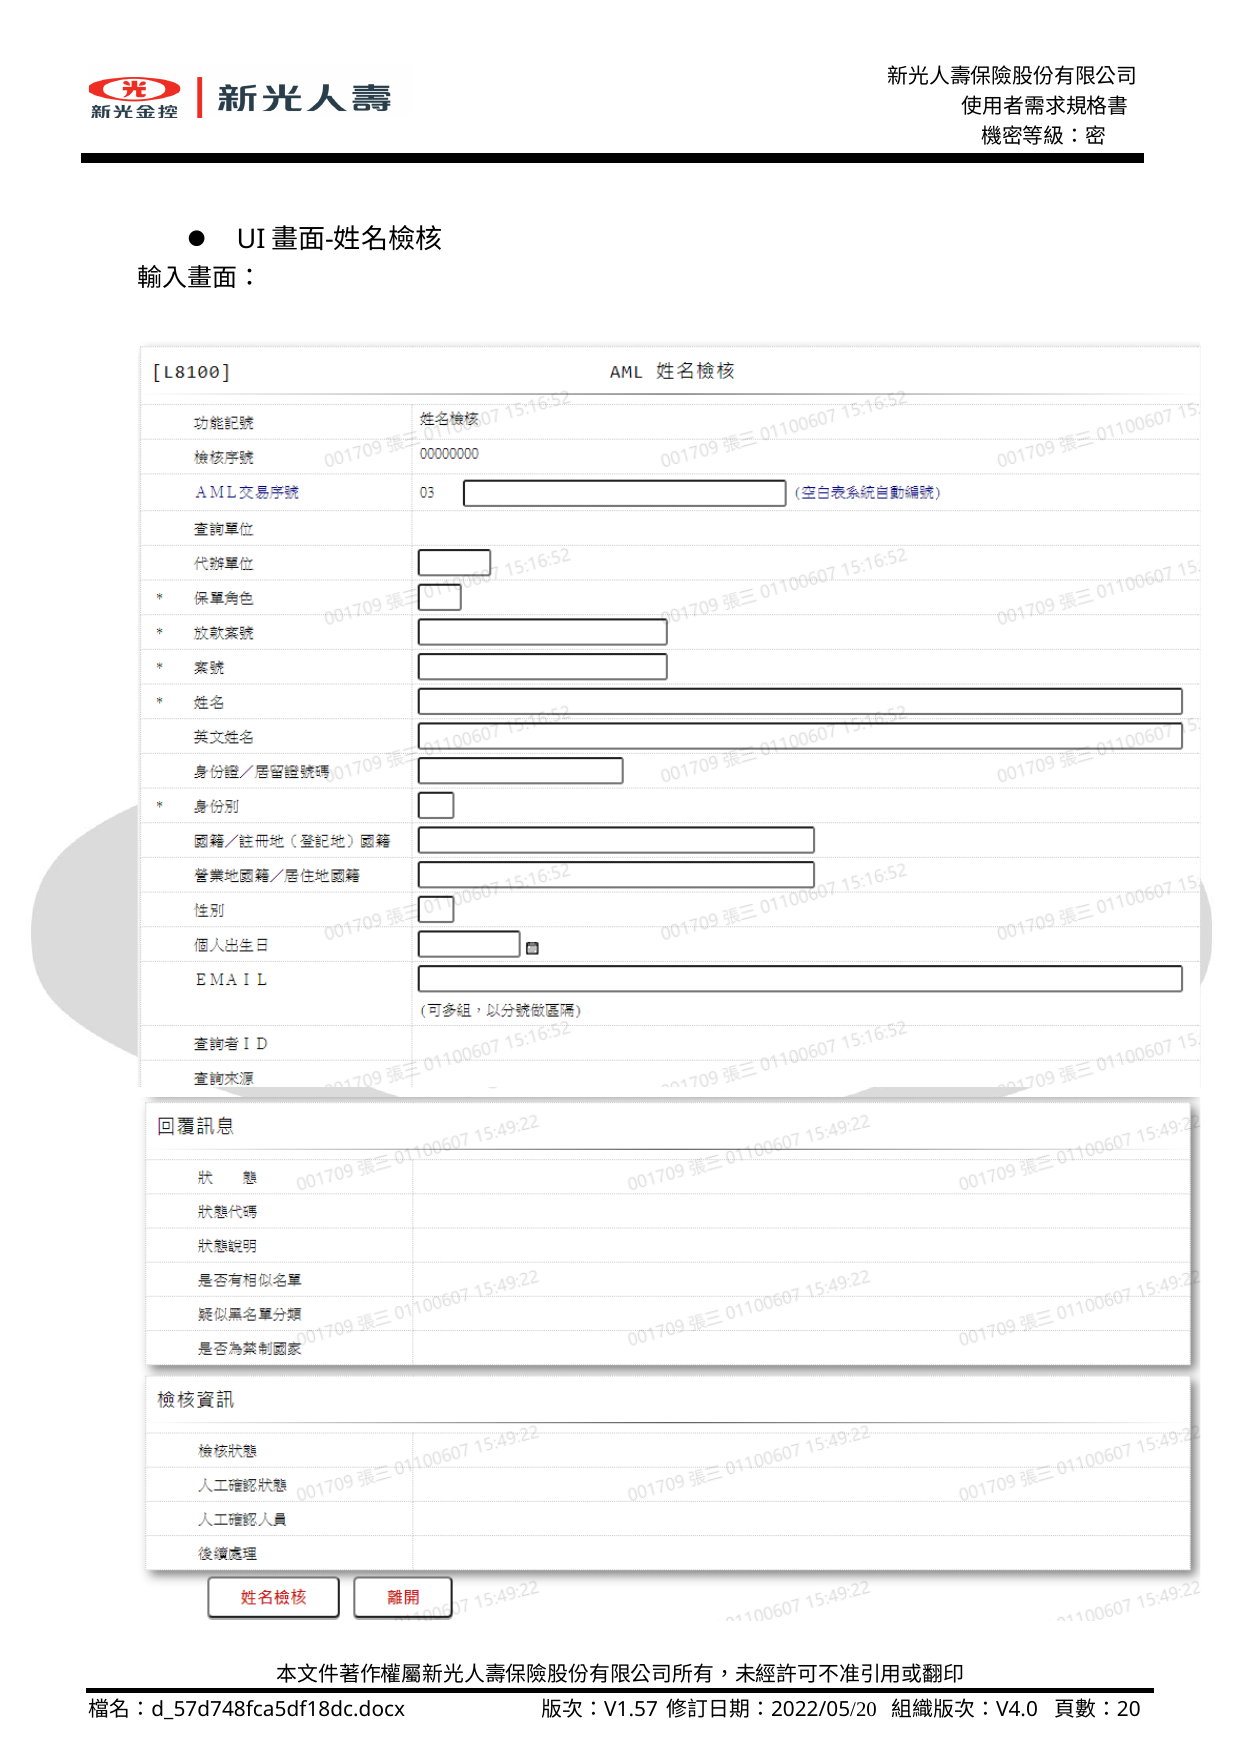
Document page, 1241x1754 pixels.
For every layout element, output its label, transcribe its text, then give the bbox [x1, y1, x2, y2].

text 輸入畫面： [138, 257, 1152, 294]
picture [25, 341, 1215, 1621]
list UI畫面-姓名檢核 [186, 217, 1152, 257]
picture [88, 61, 414, 118]
